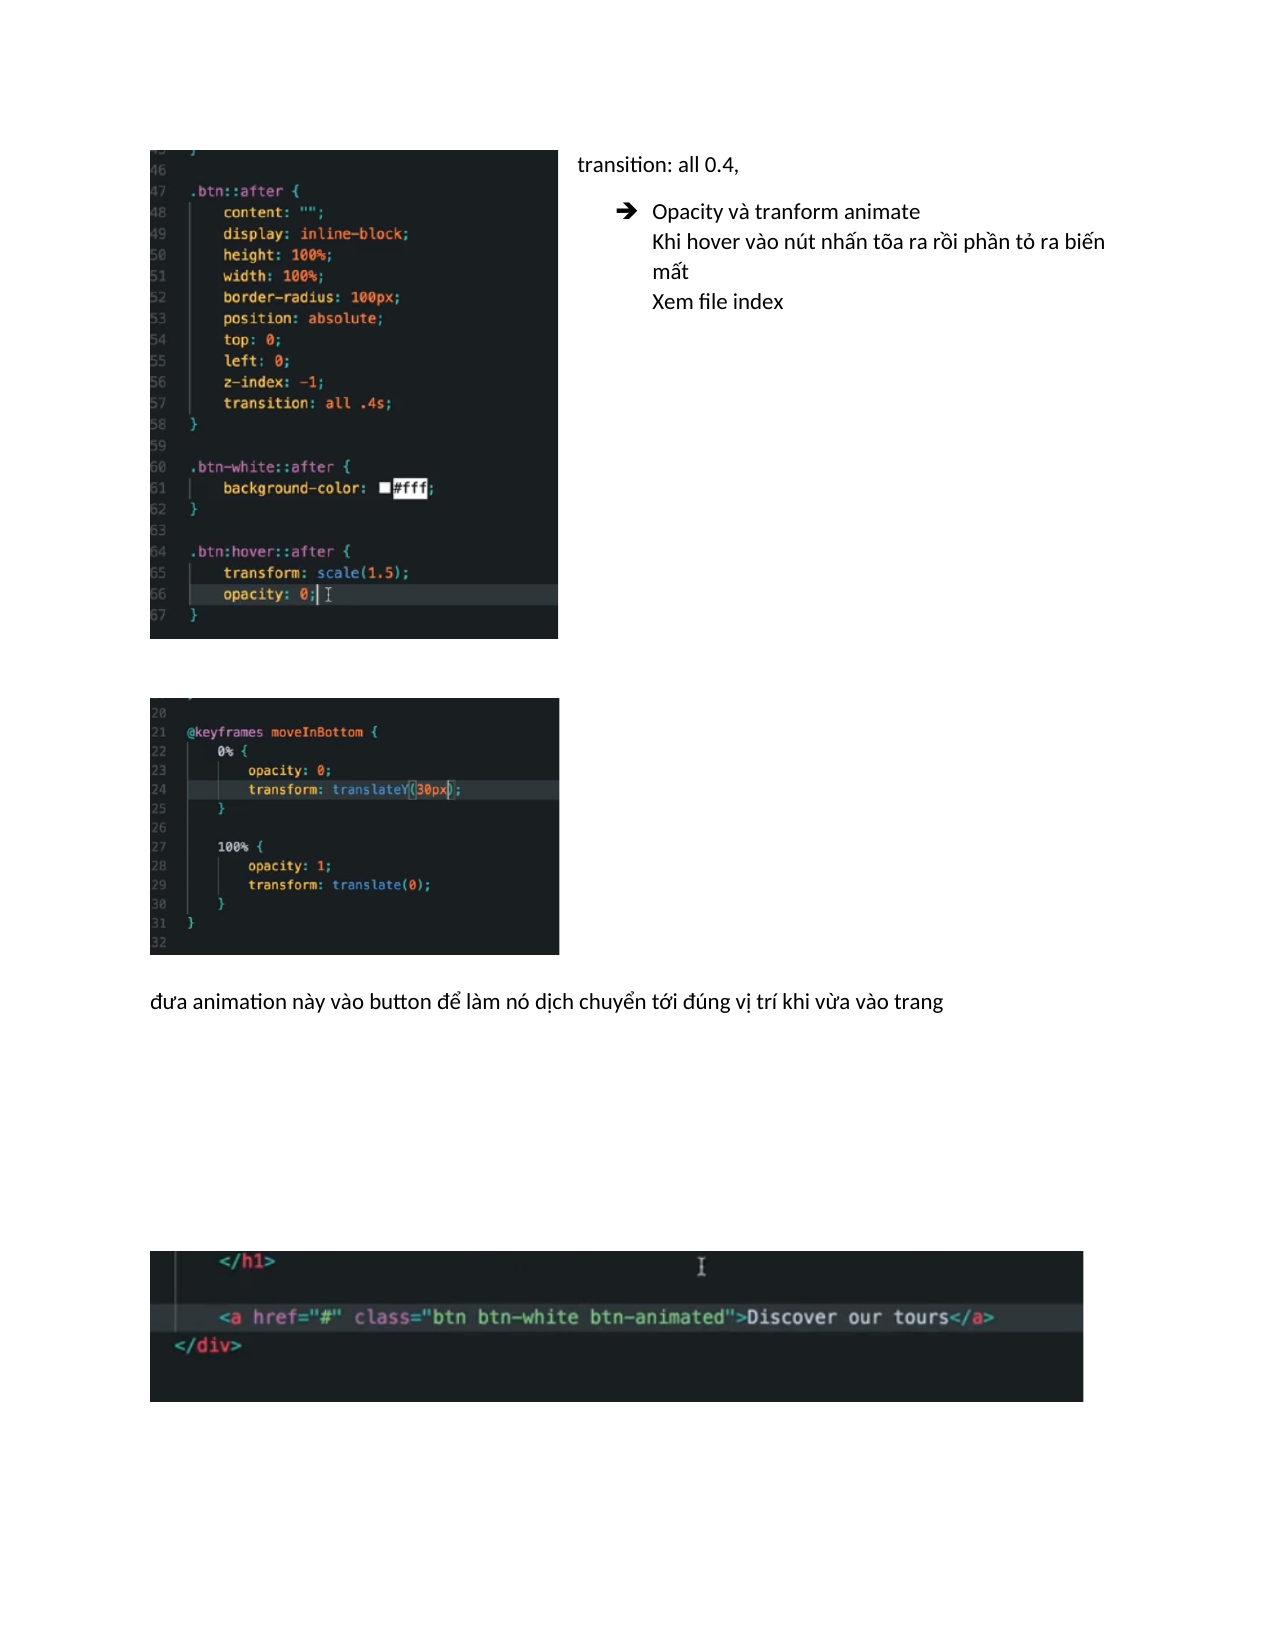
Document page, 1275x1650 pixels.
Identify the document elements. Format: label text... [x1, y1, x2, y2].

text đưa animation này vào button để làm nó dịch chuyển tới đúng vị trí khi vừa vào trang [150, 334, 1125, 1015]
list Opacity và tranform animate [559, 197, 1125, 225]
picture [150, 698, 560, 955]
list Xem file index [559, 287, 1125, 316]
picture [150, 1251, 1084, 1402]
list Khi hover vào nút nhấn tõa ra rồi phần tỏ ra biến mất [559, 227, 1125, 285]
text transition: all 0.4, [559, 150, 1125, 178]
picture [150, 150, 559, 639]
